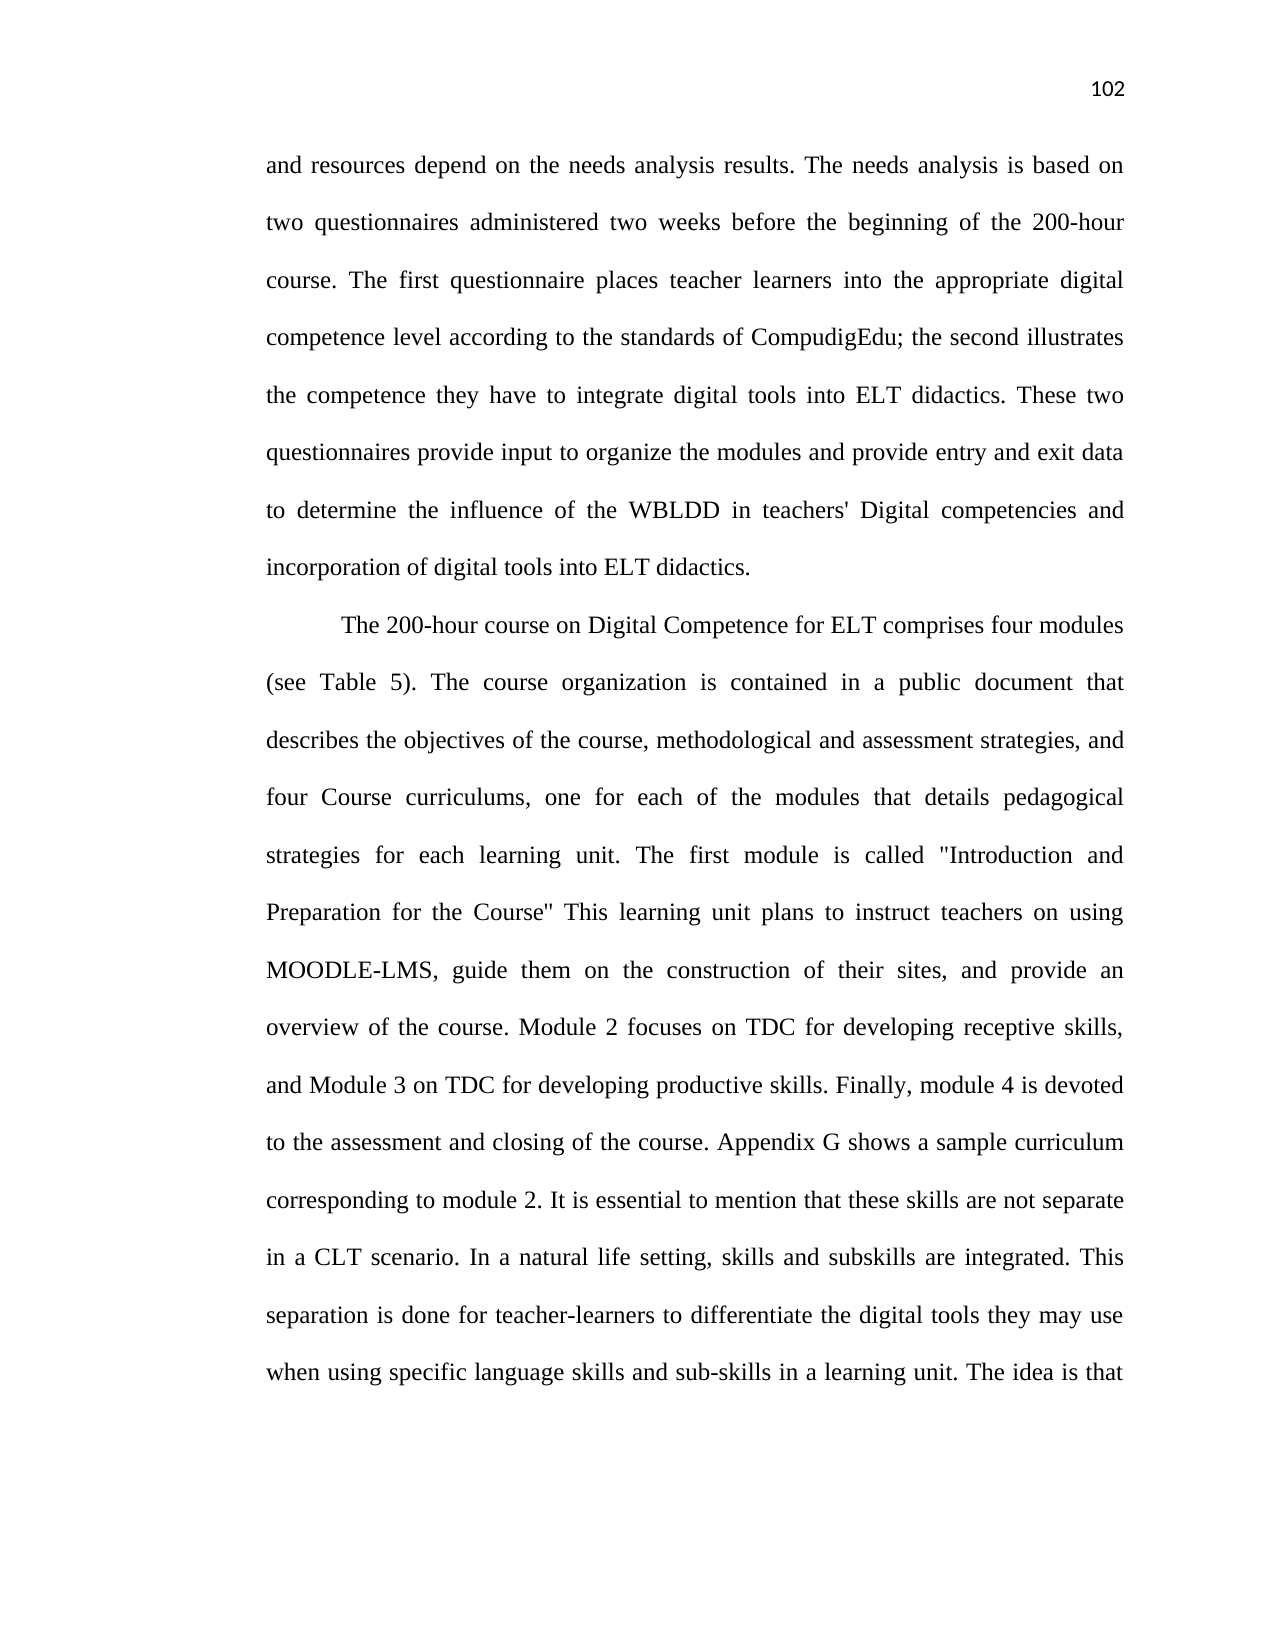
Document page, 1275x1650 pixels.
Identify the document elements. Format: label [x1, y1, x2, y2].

text [266, 150, 1125, 581]
text [266, 610, 1125, 1386]
